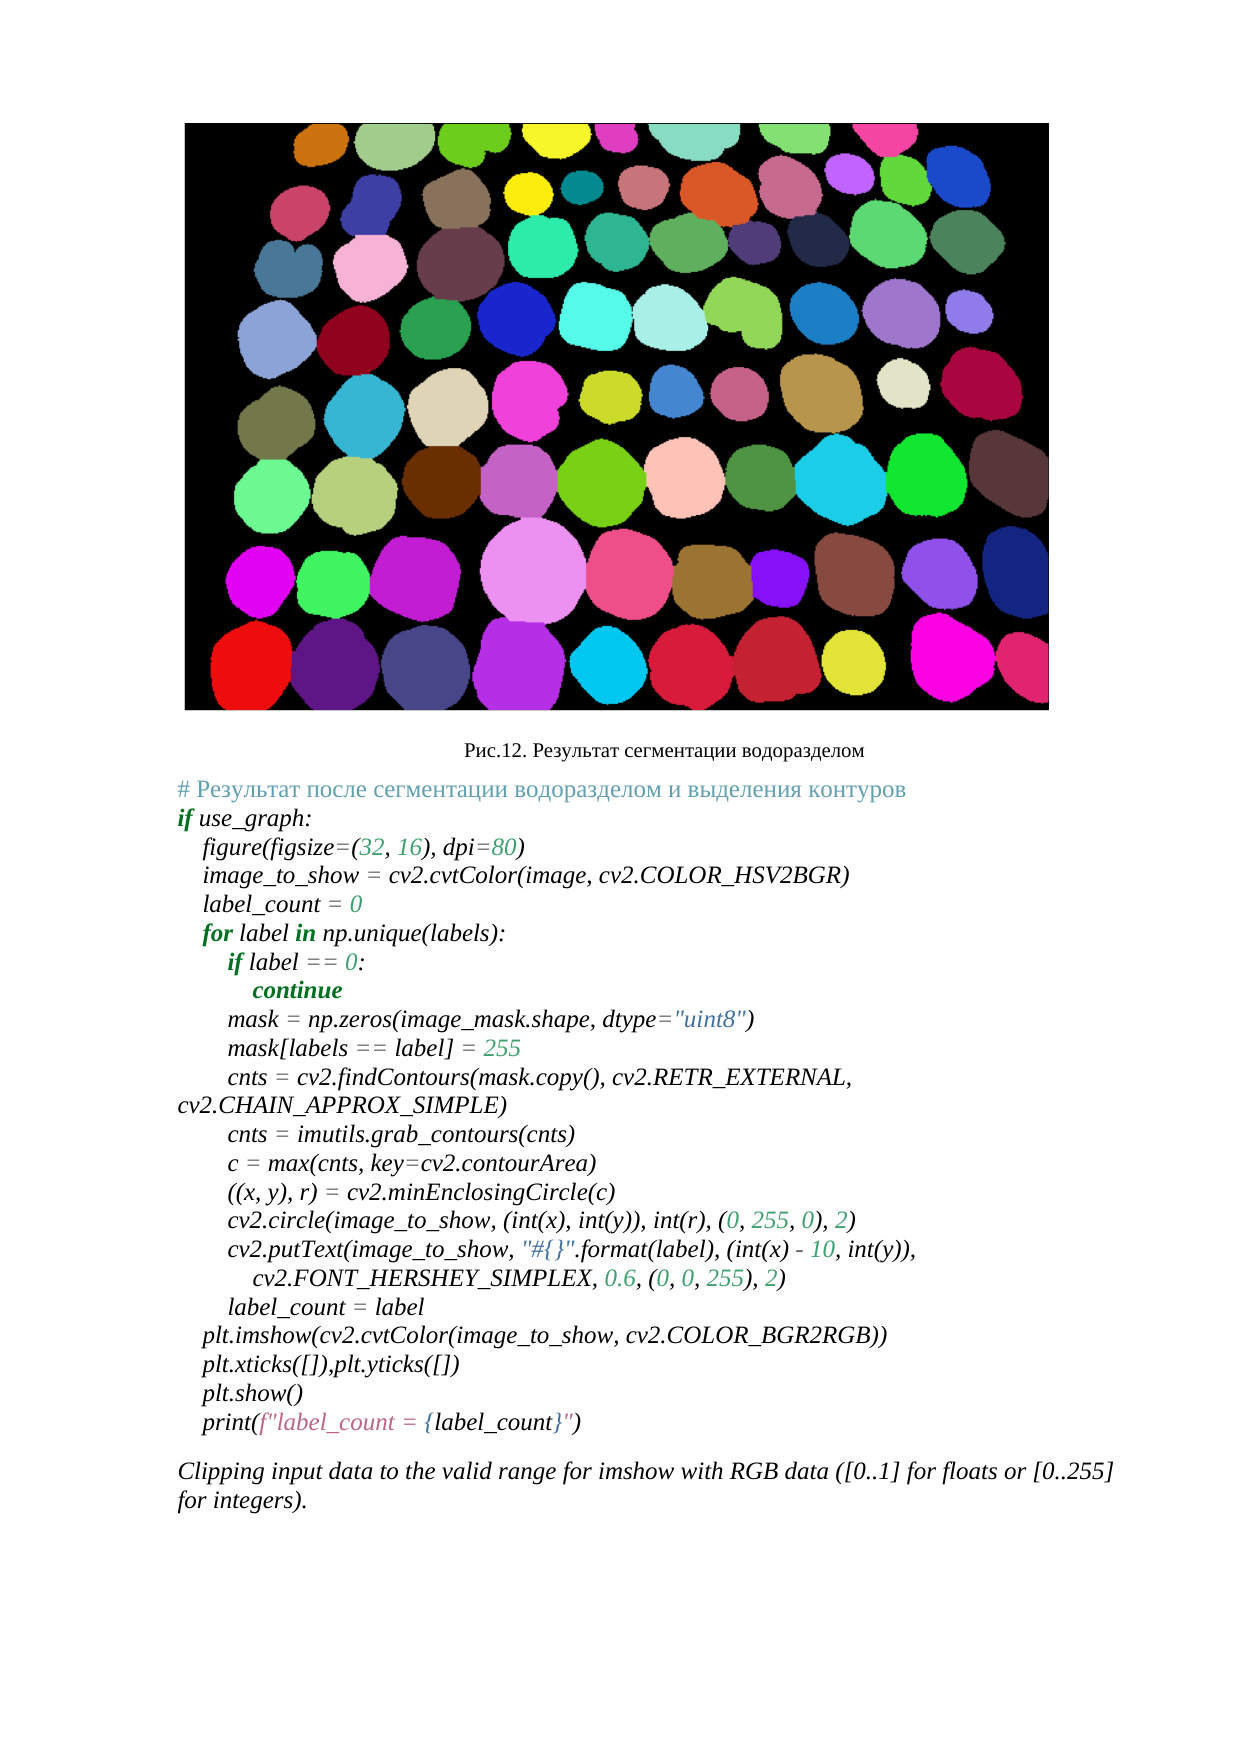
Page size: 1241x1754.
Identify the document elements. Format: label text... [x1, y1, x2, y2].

picture [177, 118, 1053, 717]
text Рис.12. Результат сегментации водоразделом [177, 738, 1152, 762]
text # Результат после сегментации водоразделом и выделения контуров if use_graph: figure(figsize=(32, 16), dpi=80) image_to_show = cv2.cvtColor(image, cv2.COLOR_HSV2BGR) label_count = 0 for label in np.unique(labels): if label == 0: continue mask = np.zeros(image_mask.shape, dtype="uint8") mask[labels == label] = 255 cnts = cv2.findContours(mask.copy(), cv2.RETR_EXTERNAL, cv2.CHAIN_APPROX_SIMPLE) cnts = imutils.grab_contours(cnts) c = max(cnts, key=cv2.contourArea) ((x, y), r) = cv2.minEnclosingCircle(c) cv2.circle(image_to_show, (int(x), int(y)), int(r), (0, 255, 0), 2) cv2.putText(image_to_show, "#{}".format(label), (int(x) - 10, int(y)), cv2.FONT_HERSHEY_SIMPLEX, 0.6, (0, 0, 255), 2) label_count = label plt.imshow(cv2.cvtColor(image_to_show, cv2.COLOR_BGR2RGB)) plt.xticks([]),plt.yticks([]) plt.show() print(f"label_count = {label_count}") [177, 774, 1152, 1436]
text Clipping input data to the valid range for imshow with RGB data ([0..1] for floats or [0..255] for integers). [177, 1456, 1152, 1514]
